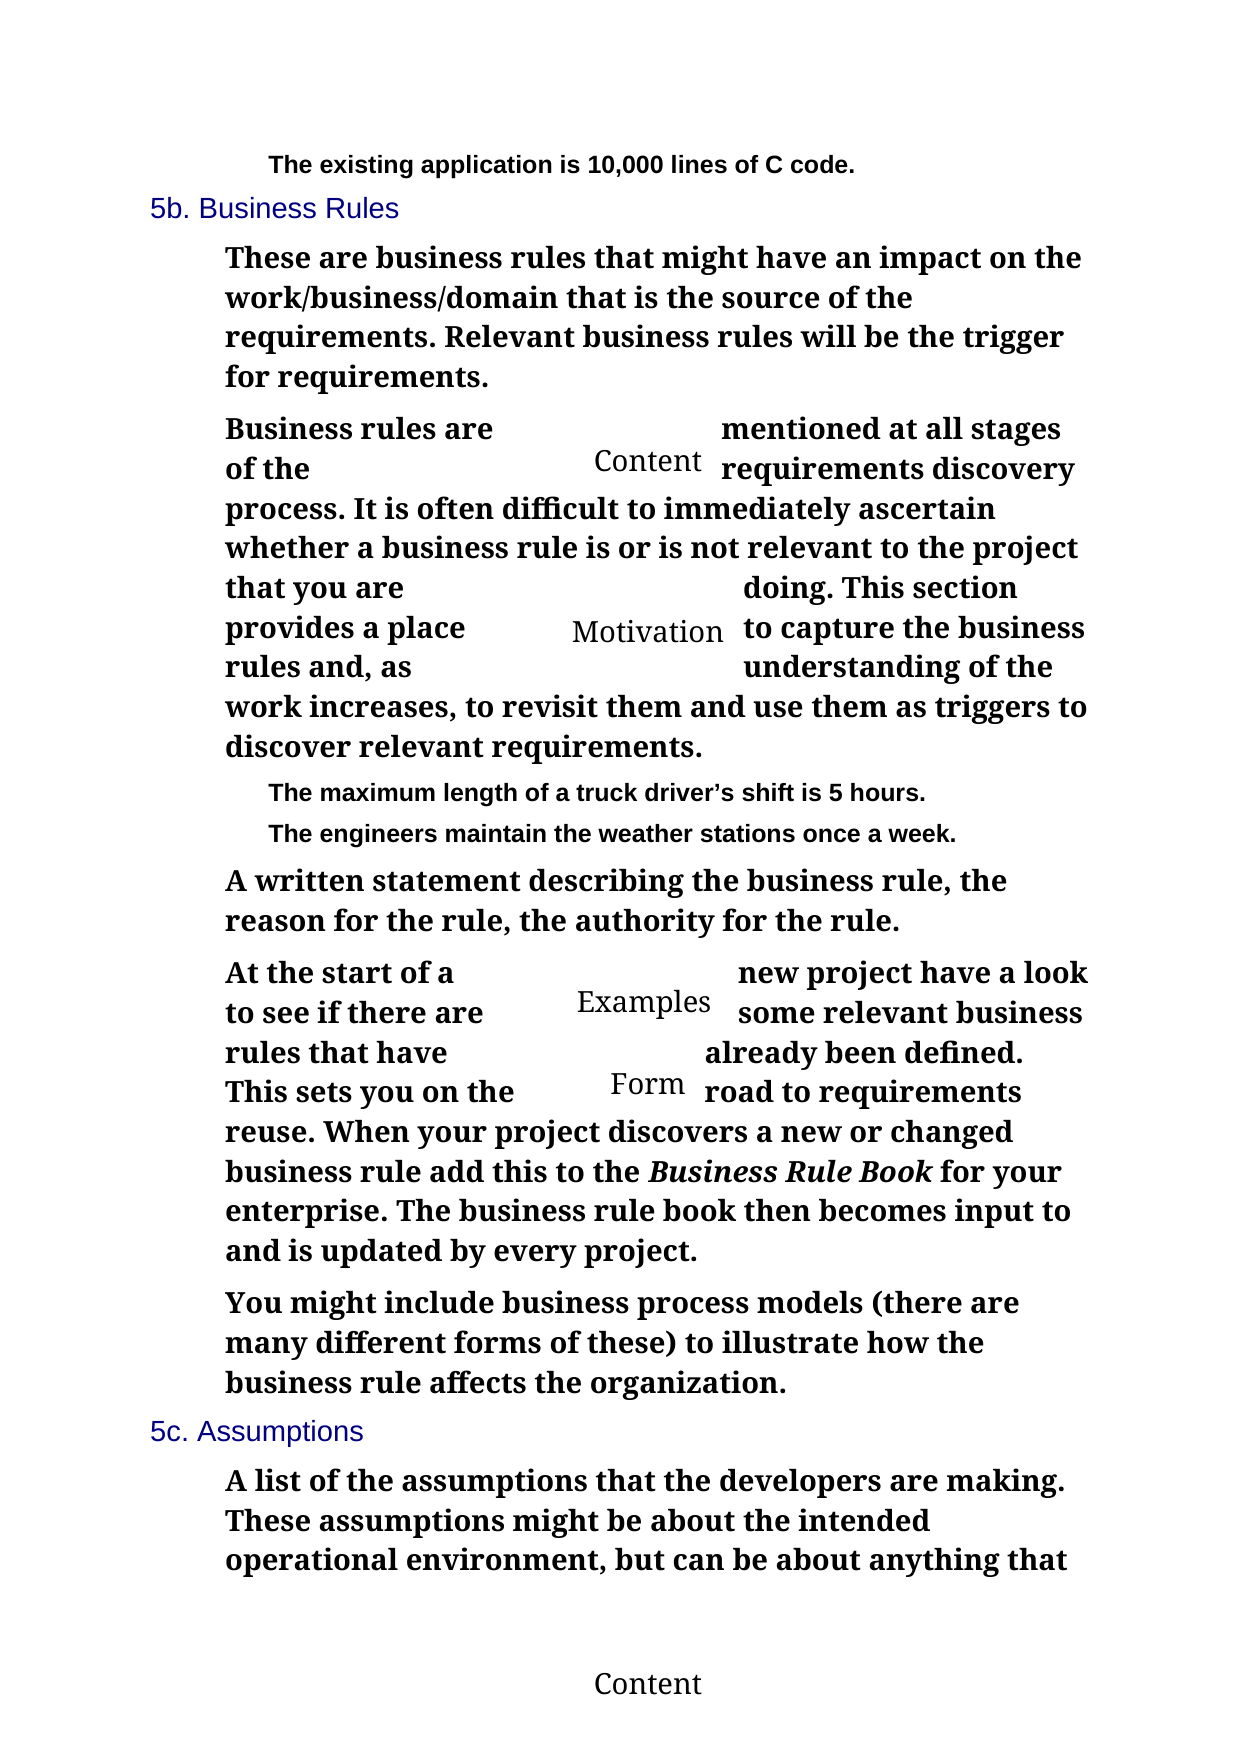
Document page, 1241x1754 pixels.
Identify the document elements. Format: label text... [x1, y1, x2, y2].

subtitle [225, 1460, 1090, 1579]
subtitle You might include business process models (there are many different forms of these) to illustrate how the business rule affects the organization. [225, 1283, 1090, 1402]
text Examples [577, 981, 719, 1021]
subtitle These are business rules that might have an impact on the work/business/domain that is the source of the requirements. Relevant business rules will be the trigger for requirements. [225, 237, 1090, 396]
subtitle 5b. Business Rules [150, 191, 1090, 225]
subtitle 5c. Assumptions [150, 1414, 1090, 1448]
subtitle Business rules are mentioned at all stages of the requirements discovery process. It is often difficult to immediately ascertain whether a business rule is or is not relevant to the project that you are doing. This section provides a place to capture the business rules and, as understanding of the work increases, to revisit them and use them as triggers to discover relevant requirements. [225, 408, 1090, 766]
text Content [593, 440, 702, 480]
text Form [610, 1064, 686, 1103]
text The engineers maintain the weather stations once a week. [268, 819, 1090, 848]
subtitle A written statement describing the business rule, the reason for the rule, the authority for the rule. [225, 861, 1090, 940]
text Content [593, 1663, 702, 1703]
text Motivation [572, 611, 724, 651]
text The maximum length of a truck driver’s shift is 5 hours. [268, 778, 1090, 807]
subtitle At the start of a new project have a look to see if there are some relevant business rules that have already been defined. This sets you on the road to requirements reuse. When your project discovers a new or changed business rule add this to the Business Rule Book for your enterprise. The business rule book then becomes input to and is updated by every project. [225, 953, 1090, 1270]
text The existing application is 10,000 lines of C code. [268, 150, 1090, 179]
